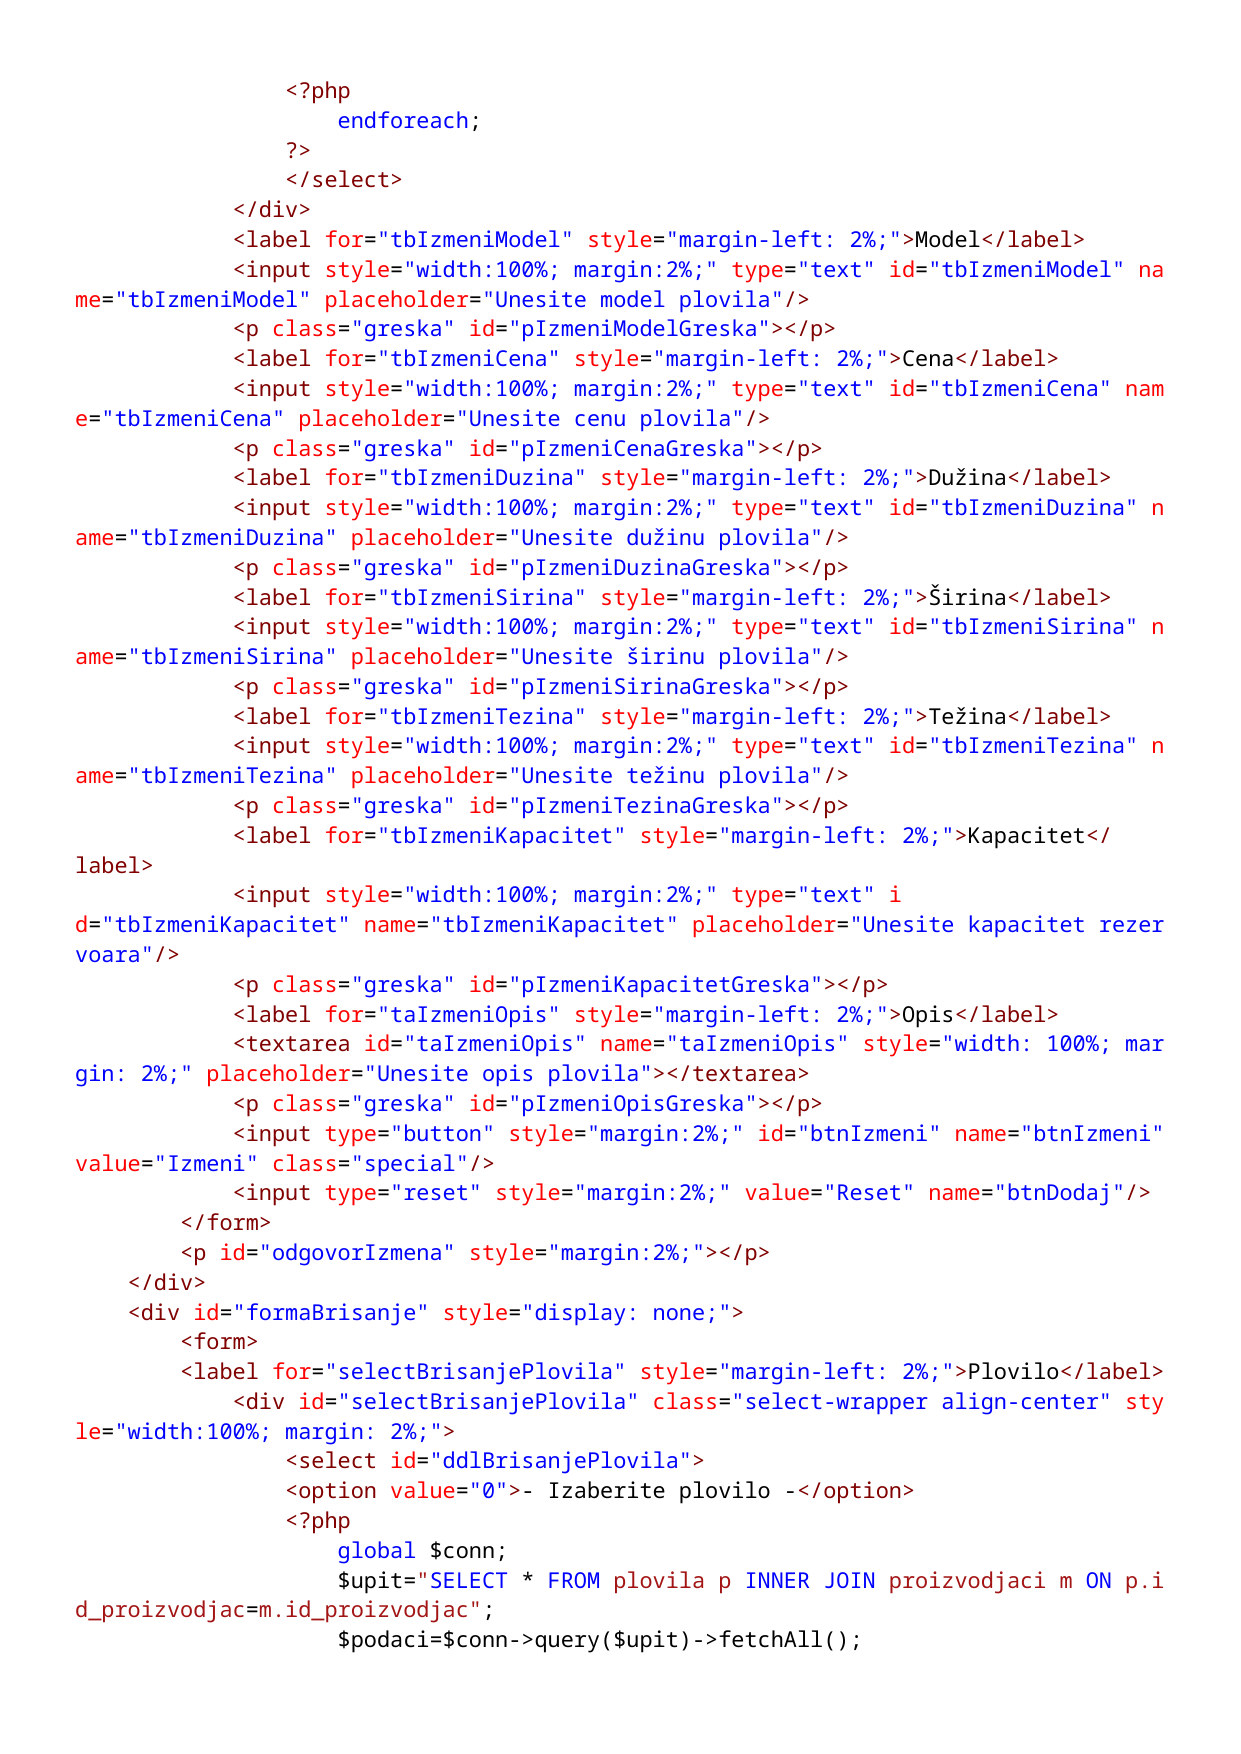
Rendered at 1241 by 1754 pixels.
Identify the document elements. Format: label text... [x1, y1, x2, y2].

text <label for="tbIzmeniKapacitet" style="margin-left: 2%;">Kapacitet</label> [75, 820, 1165, 879]
text <input style="width:100%; margin:2%;" type="text" id="tbIzmeniKapacitet" name="tbIzmeniKapacitet" placeholder="Unesite kapacitet rezervoara"/> [75, 879, 1165, 969]
text <form> [75, 1326, 1165, 1356]
text <p class="greska" id="pIzmeniOpisGreska"></p> [75, 1088, 1165, 1118]
text <input style="width:100%; margin:2%;" type="text" id="tbIzmeniModel" name="tbIzmeniModel" placeholder="Unesite model plovila"/> [75, 254, 1165, 313]
text <input type="reset" style="margin:2%;" value="Reset" name="btnDodaj"/> [75, 1177, 1165, 1207]
text </form> [75, 1207, 1165, 1237]
text <div id="selectBrisanjePlovila" class="select-wrapper align-center" style="width:100%; margin: 2%;"> [75, 1386, 1165, 1445]
text <textarea id="taIzmeniOpis" name="taIzmeniOpis" style="width: 100%; margin: 2%;" placeholder="Unesite opis plovila"></textarea> [75, 1028, 1165, 1088]
text <input style="width:100%; margin:2%;" type="text" id="tbIzmeniTezina" name="tbIzmeniTezina" placeholder="Unesite težinu plovila"/> [75, 730, 1165, 790]
text <input style="width:100%; margin:2%;" type="text" id="tbIzmeniDuzina" name="tbIzmeniDuzina" placeholder="Unesite dužinu plovila"/> [75, 492, 1165, 552]
text global $conn; [75, 1535, 1165, 1564]
text ?> [75, 134, 1165, 164]
text endforeach; [75, 105, 1165, 134]
text <label for="tbIzmeniCena" style="margin-left: 2%;">Cena</label> [75, 343, 1165, 373]
text <p id="odgovorIzmena" style="margin:2%;"></p> [75, 1237, 1165, 1267]
text <?php [75, 1505, 1165, 1535]
text </div> [75, 194, 1165, 224]
text </select> [75, 164, 1165, 194]
text <label for="taIzmeniOpis" style="margin-left: 2%;">Opis</label> [75, 998, 1165, 1028]
text </div> [75, 1267, 1165, 1296]
text <label for="tbIzmeniDuzina" style="margin-left: 2%;">Dužina</label> [75, 462, 1165, 492]
text <p class="greska" id="pIzmeniCenaGreska"></p> [75, 432, 1165, 462]
text <input style="width:100%; margin:2%;" type="text" id="tbIzmeniCena" name="tbIzmeniCena" placeholder="Unesite cenu plovila"/> [75, 373, 1165, 432]
text <label for="tbIzmeniTezina" style="margin-left: 2%;">Težina</label> [75, 701, 1165, 730]
text $podaci=$conn->query($upit)->fetchAll(); [75, 1624, 1165, 1654]
text <label for="tbIzmeniSirina" style="margin-left: 2%;">Širina</label> [75, 581, 1165, 611]
text <p class="greska" id="pIzmeniModelGreska"></p> [75, 313, 1165, 343]
text <?php [75, 75, 1165, 105]
text $upit="SELECT * FROM plovila p INNER JOIN proizvodjaci m ON p.id_proizvodjac=m.id_proizvodjac"; [75, 1564, 1165, 1624]
text <input type="button" style="margin:2%;" id="btnIzmeni" name="btnIzmeni" value="Izmeni" class="special"/> [75, 1118, 1165, 1177]
text <p class="greska" id="pIzmeniDuzinaGreska"></p> [75, 552, 1165, 581]
text <p class="greska" id="pIzmeniTezinaGreska"></p> [75, 790, 1165, 820]
text <p class="greska" id="pIzmeniKapacitetGreska"></p> [75, 969, 1165, 998]
text <label for="selectBrisanjePlovila" style="margin-left: 2%;">Plovilo</label> [75, 1356, 1165, 1386]
text <input style="width:100%; margin:2%;" type="text" id="tbIzmeniSirina" name="tbIzmeniSirina" placeholder="Unesite širinu plovila"/> [75, 611, 1165, 671]
text <div id="formaBrisanje" style="display: none;"> [75, 1296, 1165, 1326]
text <p class="greska" id="pIzmeniSirinaGreska"></p> [75, 671, 1165, 701]
text <select id="ddlBrisanjePlovila"> [75, 1445, 1165, 1475]
text <label for="tbIzmeniModel" style="margin-left: 2%;">Model</label> [75, 224, 1165, 254]
text <option value="0">- Izaberite plovilo -</option> [75, 1475, 1165, 1505]
